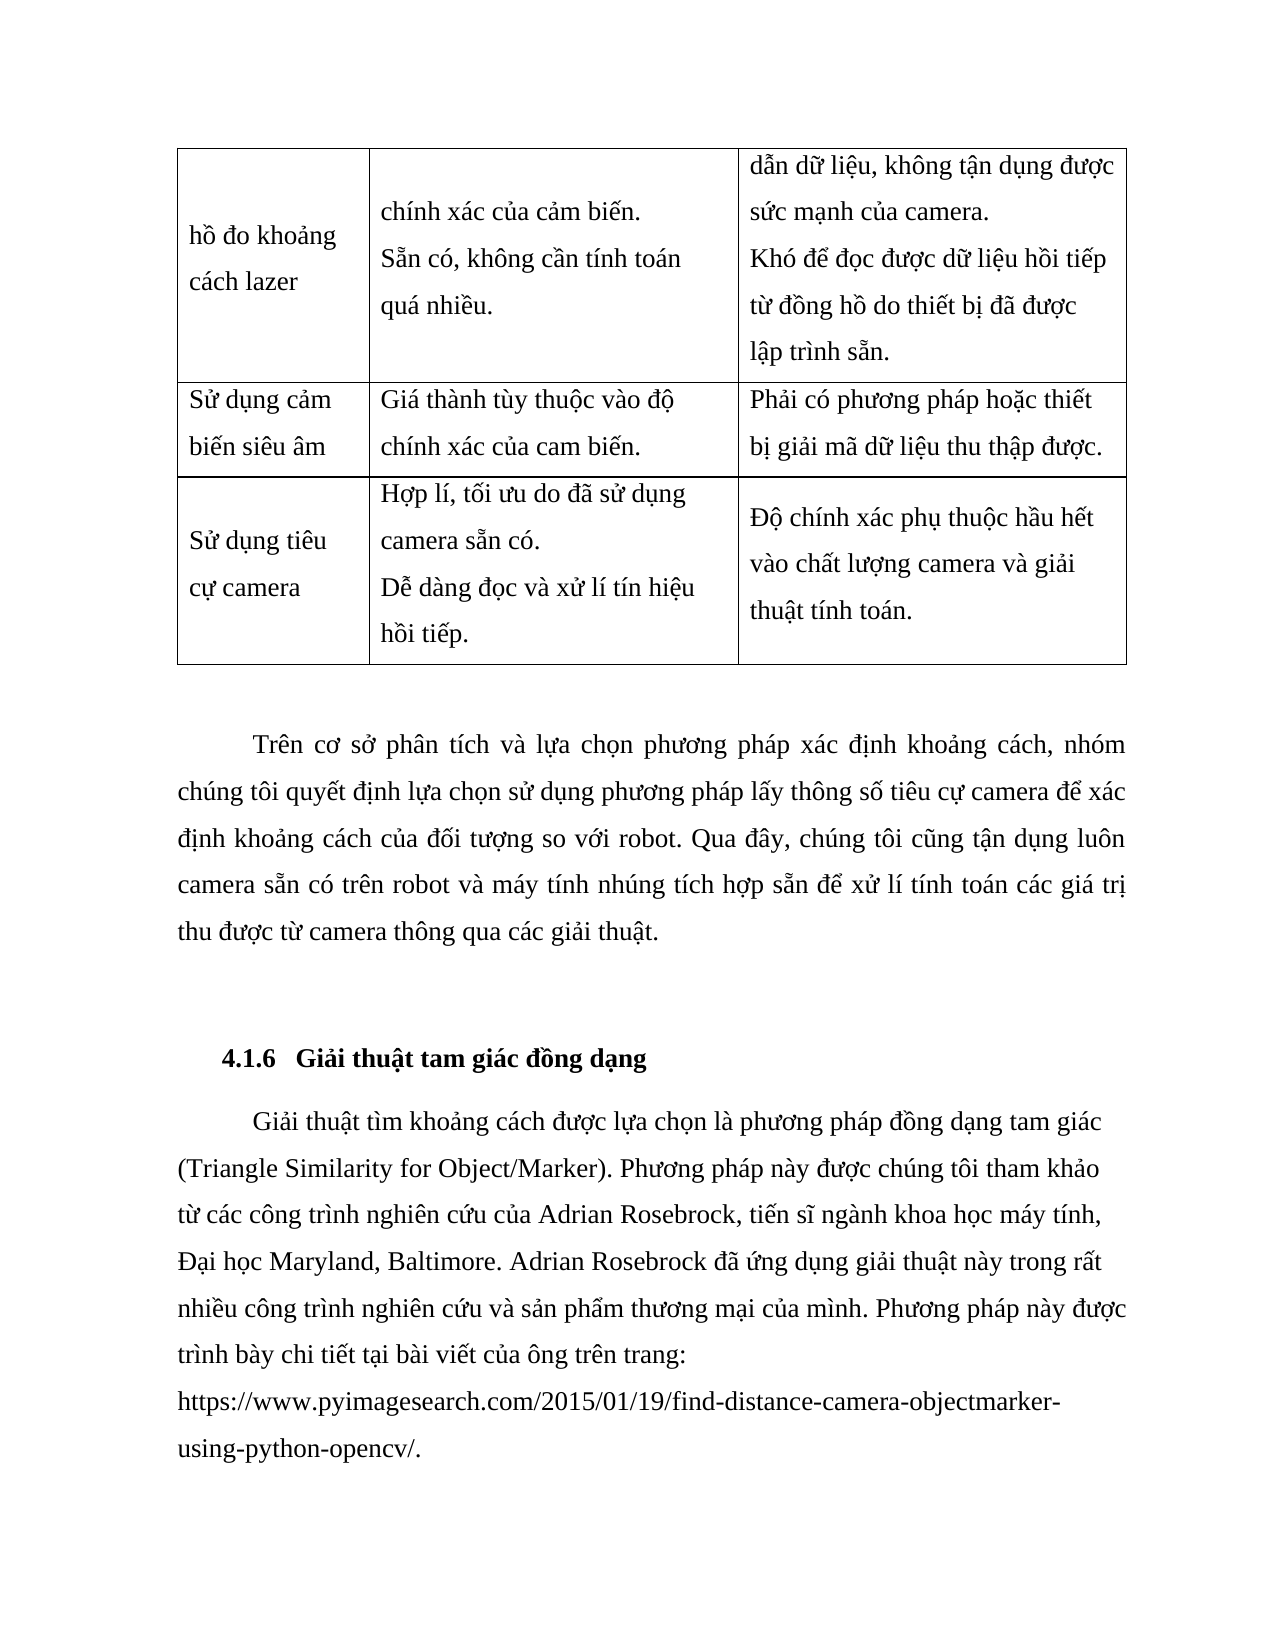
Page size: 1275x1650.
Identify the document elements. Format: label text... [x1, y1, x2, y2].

table_cell Phải có phương pháp hoặc thiết bị giải mã dữ liệu thu thập được. [739, 383, 1126, 476]
table_cell Giá thành tùy thuộc vào độ chính xác của cam biến. [370, 383, 738, 476]
text Giải thuật tìm khoảng cách được lựa chọn là phương pháp đồng dạng tam giác (Triangle Similarity for Object/Marker). Phương pháp này được chúng tôi tham khảo từ các công trình nghiên cứu của Adrian Rosebrock, tiến sĩ ngành khoa học máy tính, Đại học Maryland, Baltimore. Adrian Rosebrock đã ứng dụng giải thuật này trong rất nhiều công trình nghiên cứu và sản phẩm thương mại của mình. Phương pháp này được trình bày chi tiết tại bài viết của ông trên trang: https://www.pyimagesearch.com/2015/01/19/find-distance-camera-objectmarker-using-python-opencv/. [177, 1105, 1127, 1463]
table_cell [739, 149, 1126, 382]
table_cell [178, 149, 369, 382]
text Trên cơ sở phân tích và lựa chọn phương pháp xác định khoảng cách, nhóm chúng tôi quyết định lựa chọn sử dụng phương pháp lấy thông số tiêu cự camera để xác định khoảng cách của đối tượng so với robot. Qua đây, chúng tôi cũng tận dụng luôn camera sẵn có trên robot và máy tính nhúng tích hợp sẵn để xử lí tính toán các giá trị thu được từ camera thông qua các giải thuật. [177, 728, 1127, 946]
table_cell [370, 149, 738, 382]
table_cell Hợp lí, tối ưu do đã sử dụng camera sẵn có. Dễ dàng đọc và xử lí tín hiệu hồi tiếp. [370, 478, 738, 664]
table_cell Sử dụng cảm biến siêu âm [178, 383, 369, 476]
table_cell Sử dụng tiêu cự camera [178, 478, 369, 664]
subtitle Giải thuật tam giác đồng dạng [222, 1042, 1127, 1073]
table_cell Độ chính xác phụ thuộc hầu hết vào chất lượng camera và giải thuật tính toán. [739, 478, 1126, 664]
